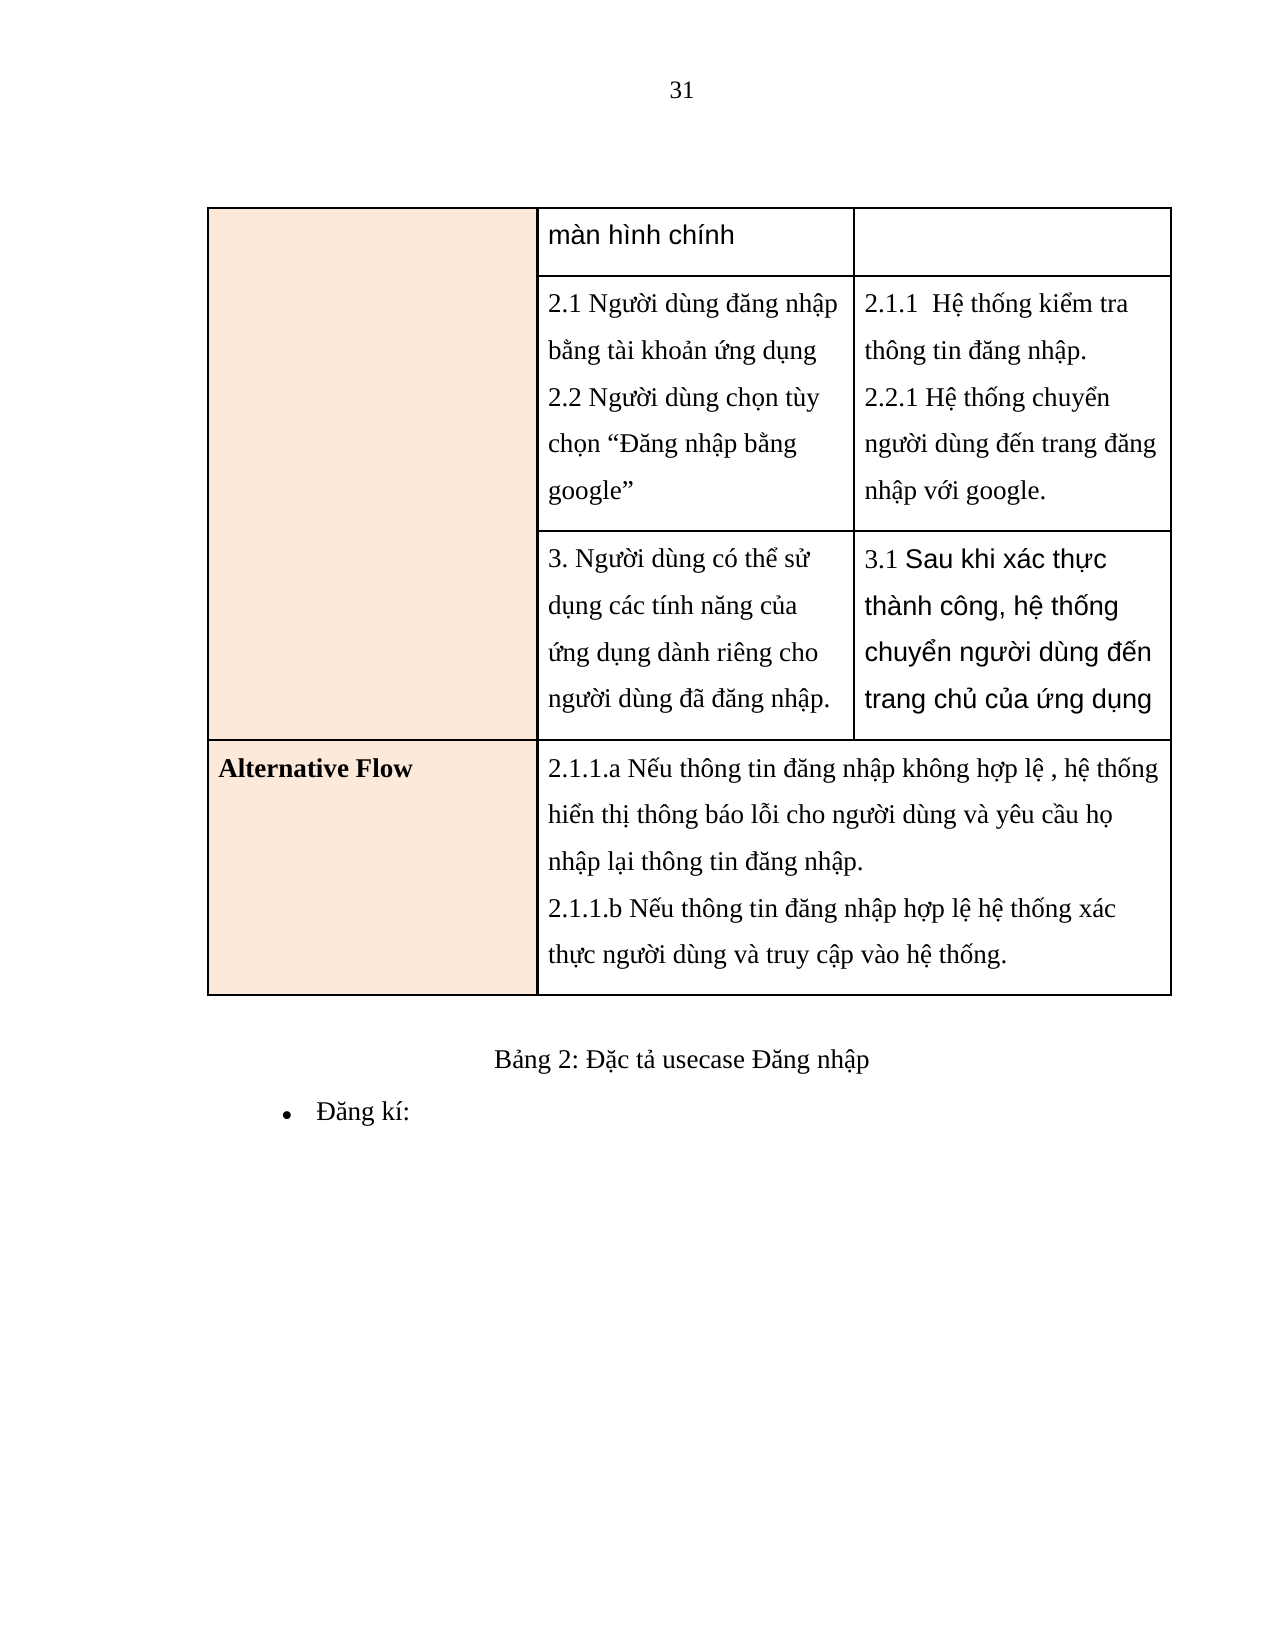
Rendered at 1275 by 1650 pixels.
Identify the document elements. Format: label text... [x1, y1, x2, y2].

table_cell 2.1.1.a Nếu thông tin đăng nhập không hợp lệ , hệ thống hiển thị thông báo lỗi cho người dùng và yêu cầu họ nhập lại thông tin đăng nhập. 2.1.1.b Nếu thông tin đăng nhập hợp lệ hệ thống xác thực người dùng và truy cập vào hệ thống. [539, 741, 1170, 994]
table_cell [855, 209, 1170, 275]
list Đăng kí: [282, 1095, 1157, 1126]
table_cell 3. Người dùng có thể sử dụng các tính năng của ứng dụng dành riêng cho người dùng đã đăng nhập. [539, 532, 853, 739]
table_cell Alternative Flow [209, 741, 536, 994]
table_cell 3.1 Sau khi xác thực thành công, hệ thống chuyển người dùng đến trang chủ của ứng dụng [855, 532, 1170, 739]
table_cell 2.1.1 Hệ thống kiểm tra thông tin đăng nhập. 2.2.1 Hệ thống chuyển người dùng đến trang đăng nhập với google. [855, 277, 1170, 530]
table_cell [539, 209, 853, 275]
table_cell 2.1 Người dùng đăng nhập bằng tài khoản ứng dụng 2.2 Người dùng chọn tùy chọn “Đăng nhập bằng google” [539, 277, 853, 530]
